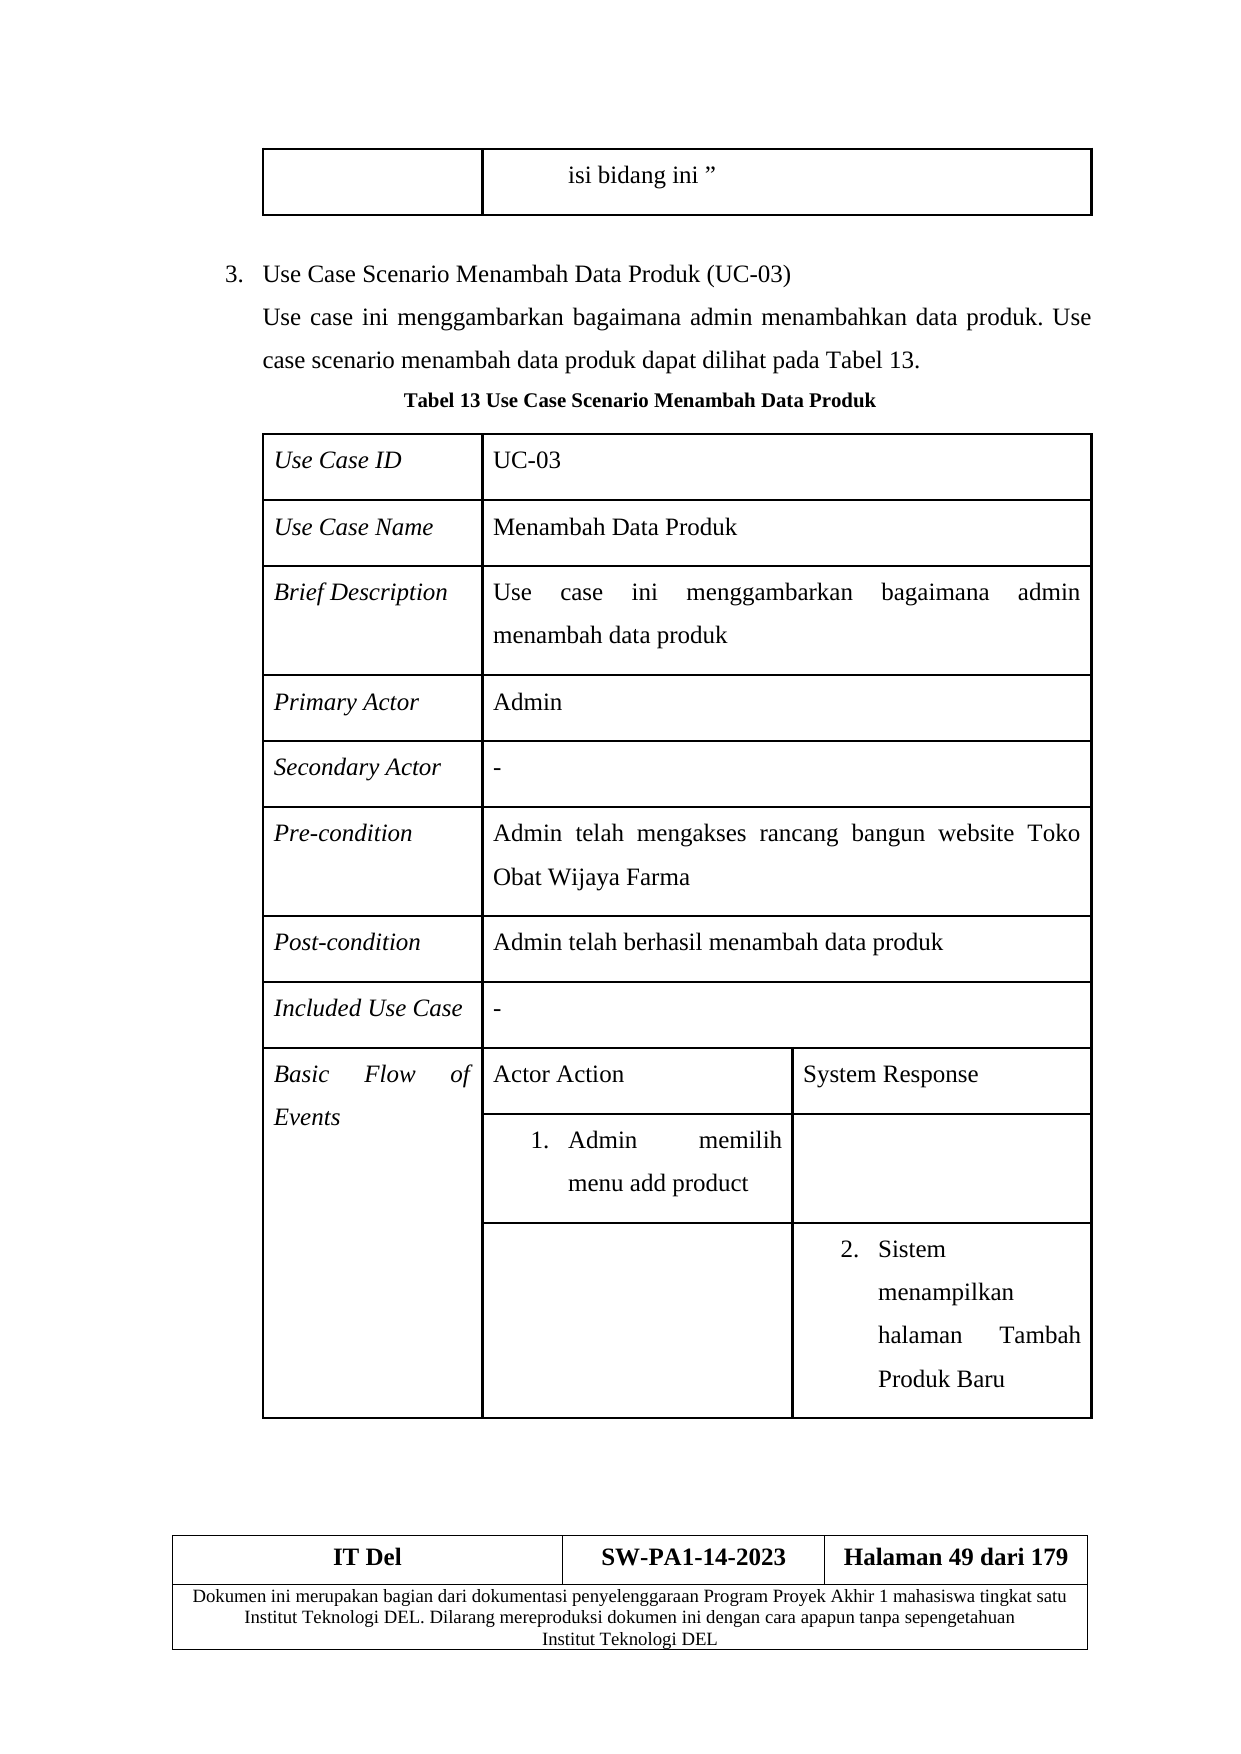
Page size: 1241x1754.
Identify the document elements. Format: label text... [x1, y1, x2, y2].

text Tabel 13 Use Case Scenario Menambah Data Produk [187, 388, 1092, 412]
table_cell System Response [794, 1049, 1090, 1113]
table_cell Brief Description [264, 567, 481, 674]
table_cell Admin telah mengakses rancang bangun website Toko Obat Wijaya Farma [484, 808, 1090, 915]
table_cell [484, 150, 1090, 214]
table_cell [794, 1115, 1090, 1222]
table_cell Actor Action [484, 1049, 791, 1113]
table_header Use Case ID [264, 435, 481, 499]
table_cell Sistem menampilkan halaman Tambah Produk Baru [794, 1224, 1090, 1417]
text Use case ini menggambarkan bagaimana admin menambahkan data produk. Use case scenario menambah data produk dapat dilihat pada Tabel 13. [262, 302, 1092, 374]
table_cell - [484, 742, 1090, 806]
table_cell Post-condition [264, 917, 481, 981]
table_cell Use Case Name [264, 501, 481, 565]
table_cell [264, 150, 481, 214]
table_cell Admin [484, 676, 1090, 740]
table_cell Primary Actor [264, 676, 481, 740]
table_cell Admin telah berhasil menambah data produk [484, 917, 1090, 981]
table_cell Included Use Case [264, 983, 481, 1047]
table_cell Menambah Data Produk [484, 501, 1090, 565]
table_cell Admin memilih menu add product [484, 1115, 791, 1222]
table_cell Pre-condition [264, 808, 481, 915]
table_cell Secondary Actor [264, 742, 481, 806]
table_cell Use case ini menggambarkan bagaimana admin menambah data produk [484, 567, 1090, 674]
table_cell [484, 1224, 791, 1417]
table_cell Basic Flow of Events [264, 1049, 481, 1417]
table_header UC-03 [484, 435, 1090, 499]
list Use Case Scenario Menambah Data Produk (UC-03) [225, 259, 1092, 288]
table_cell - [484, 983, 1090, 1047]
